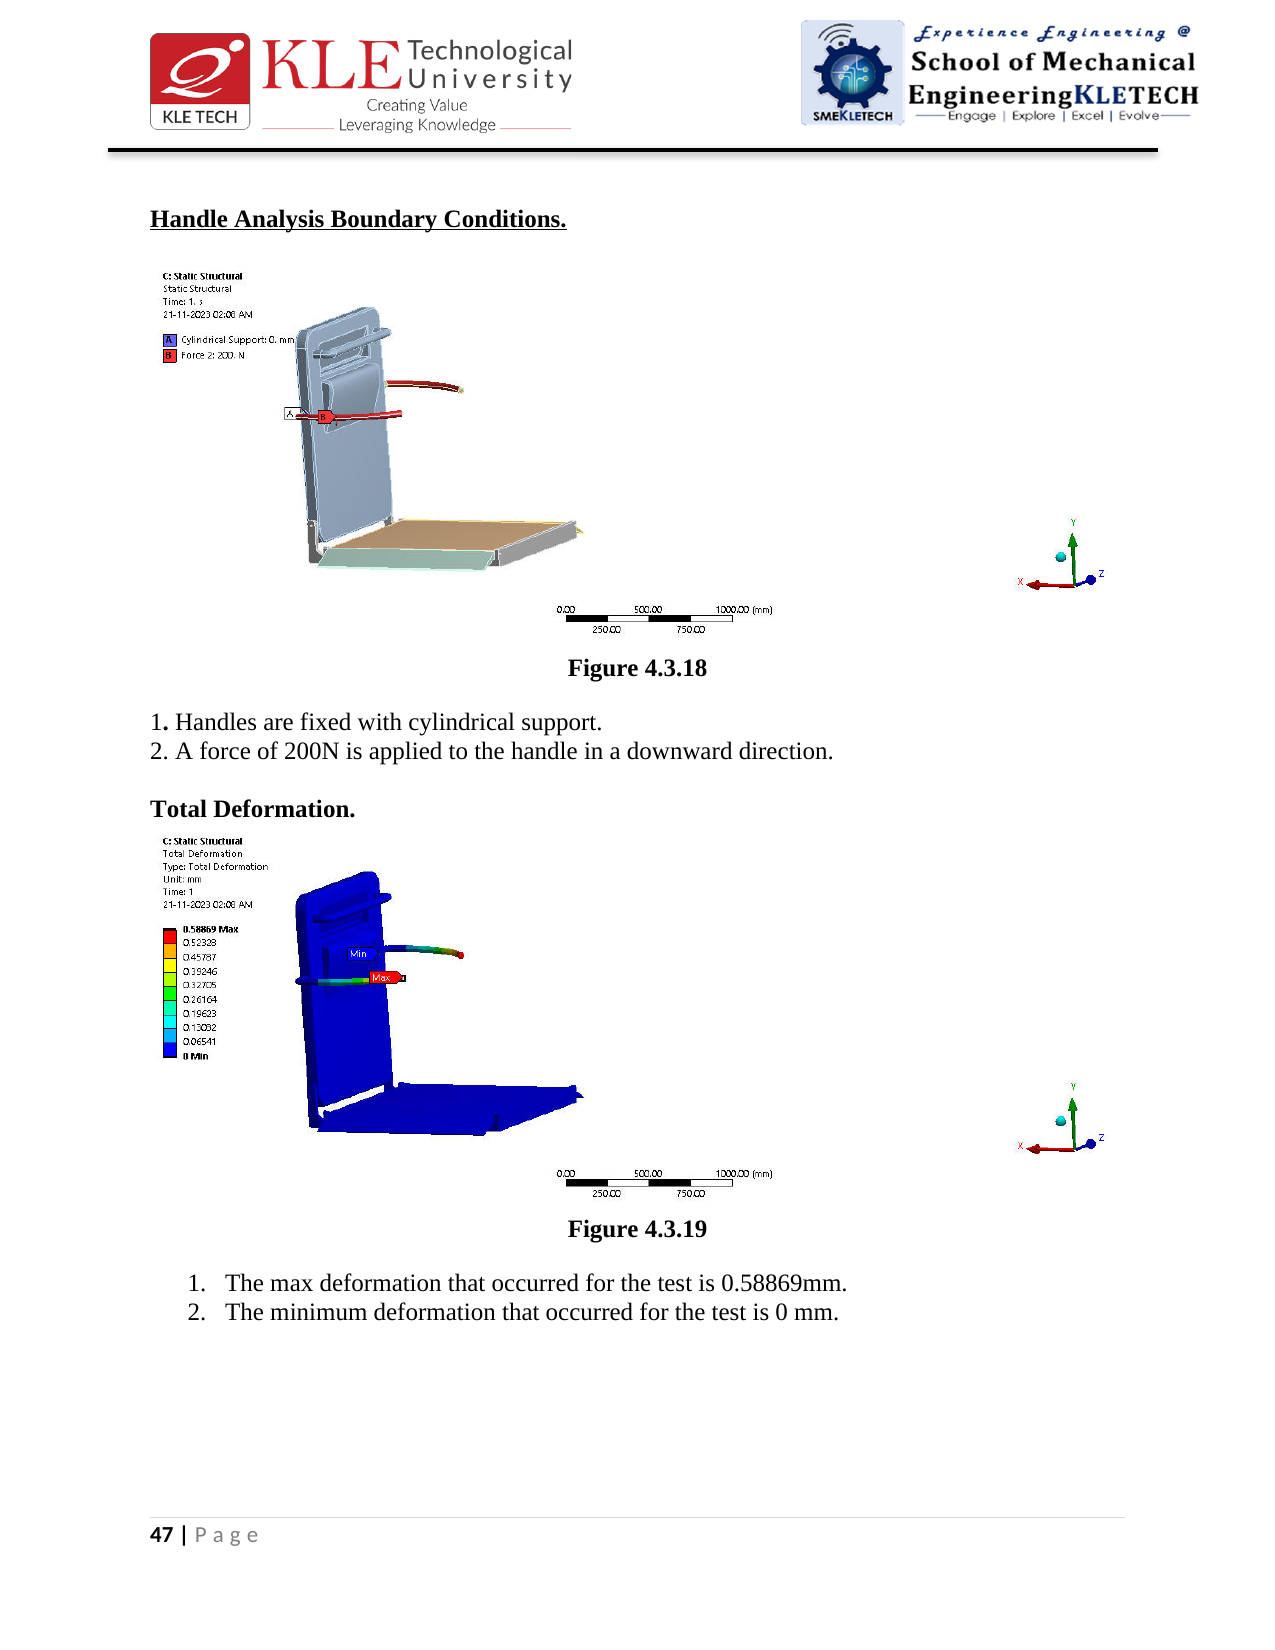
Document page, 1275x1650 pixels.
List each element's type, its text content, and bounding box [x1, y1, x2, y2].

picture [150, 33, 572, 133]
text Figure 4.3.18 [150, 650, 1125, 682]
list The max deformation that occurred for the test is 0.58869mm. [187, 1268, 1125, 1297]
text Handle Analysis Boundary Conditions. [150, 204, 1125, 233]
picture [150, 257, 1148, 650]
text 2. A force of 200N is applied to the handle in a downward direction. [150, 736, 1121, 765]
text 1. Handles are fixed with cylindrical support. [150, 707, 1121, 736]
list The minimum deformation that occurred for the test is 0 mm. [187, 1297, 1121, 1325]
picture [801, 15, 1220, 132]
picture [150, 822, 1148, 1214]
text Total Deformation. [150, 794, 1121, 822]
text Figure 4.3.19 [150, 1214, 1125, 1243]
